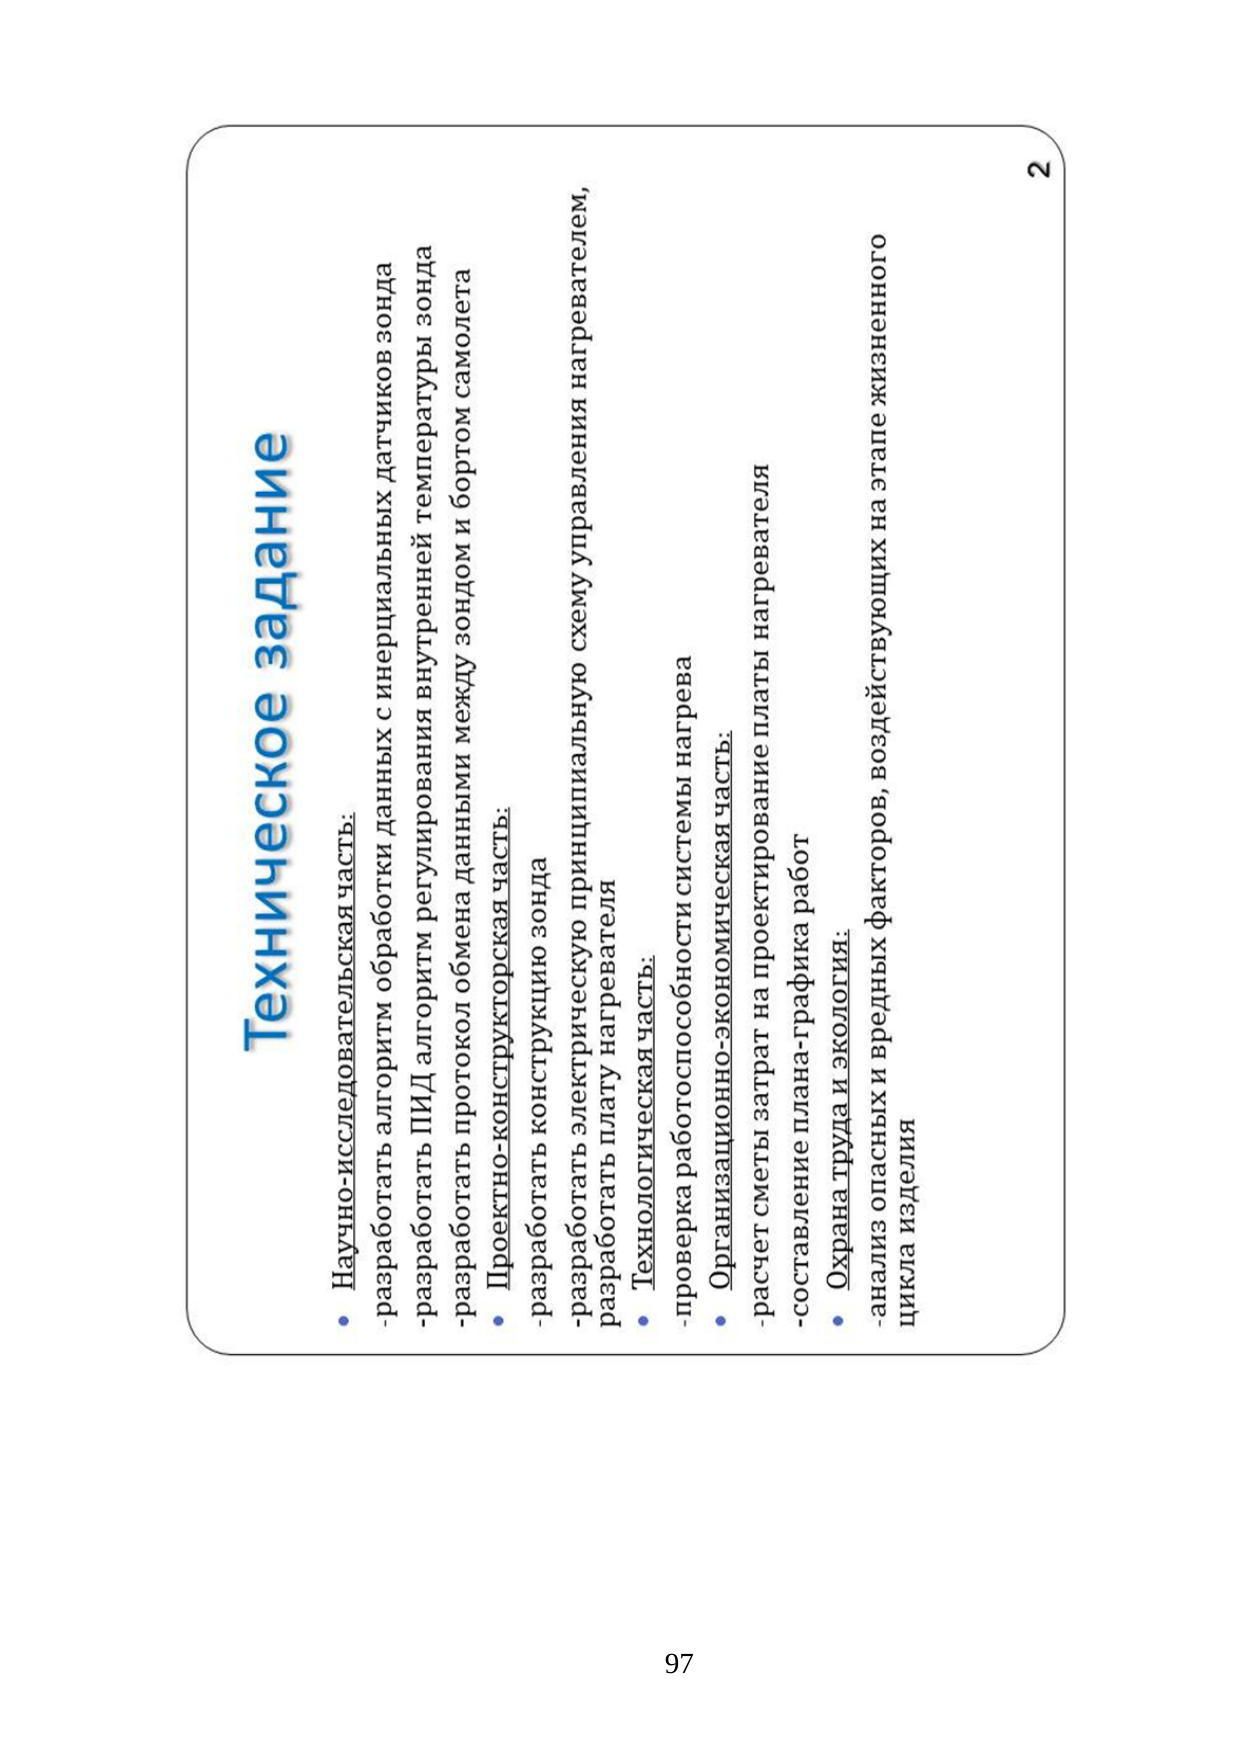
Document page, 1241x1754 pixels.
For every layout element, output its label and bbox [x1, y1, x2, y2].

picture [177, 118, 1076, 1365]
